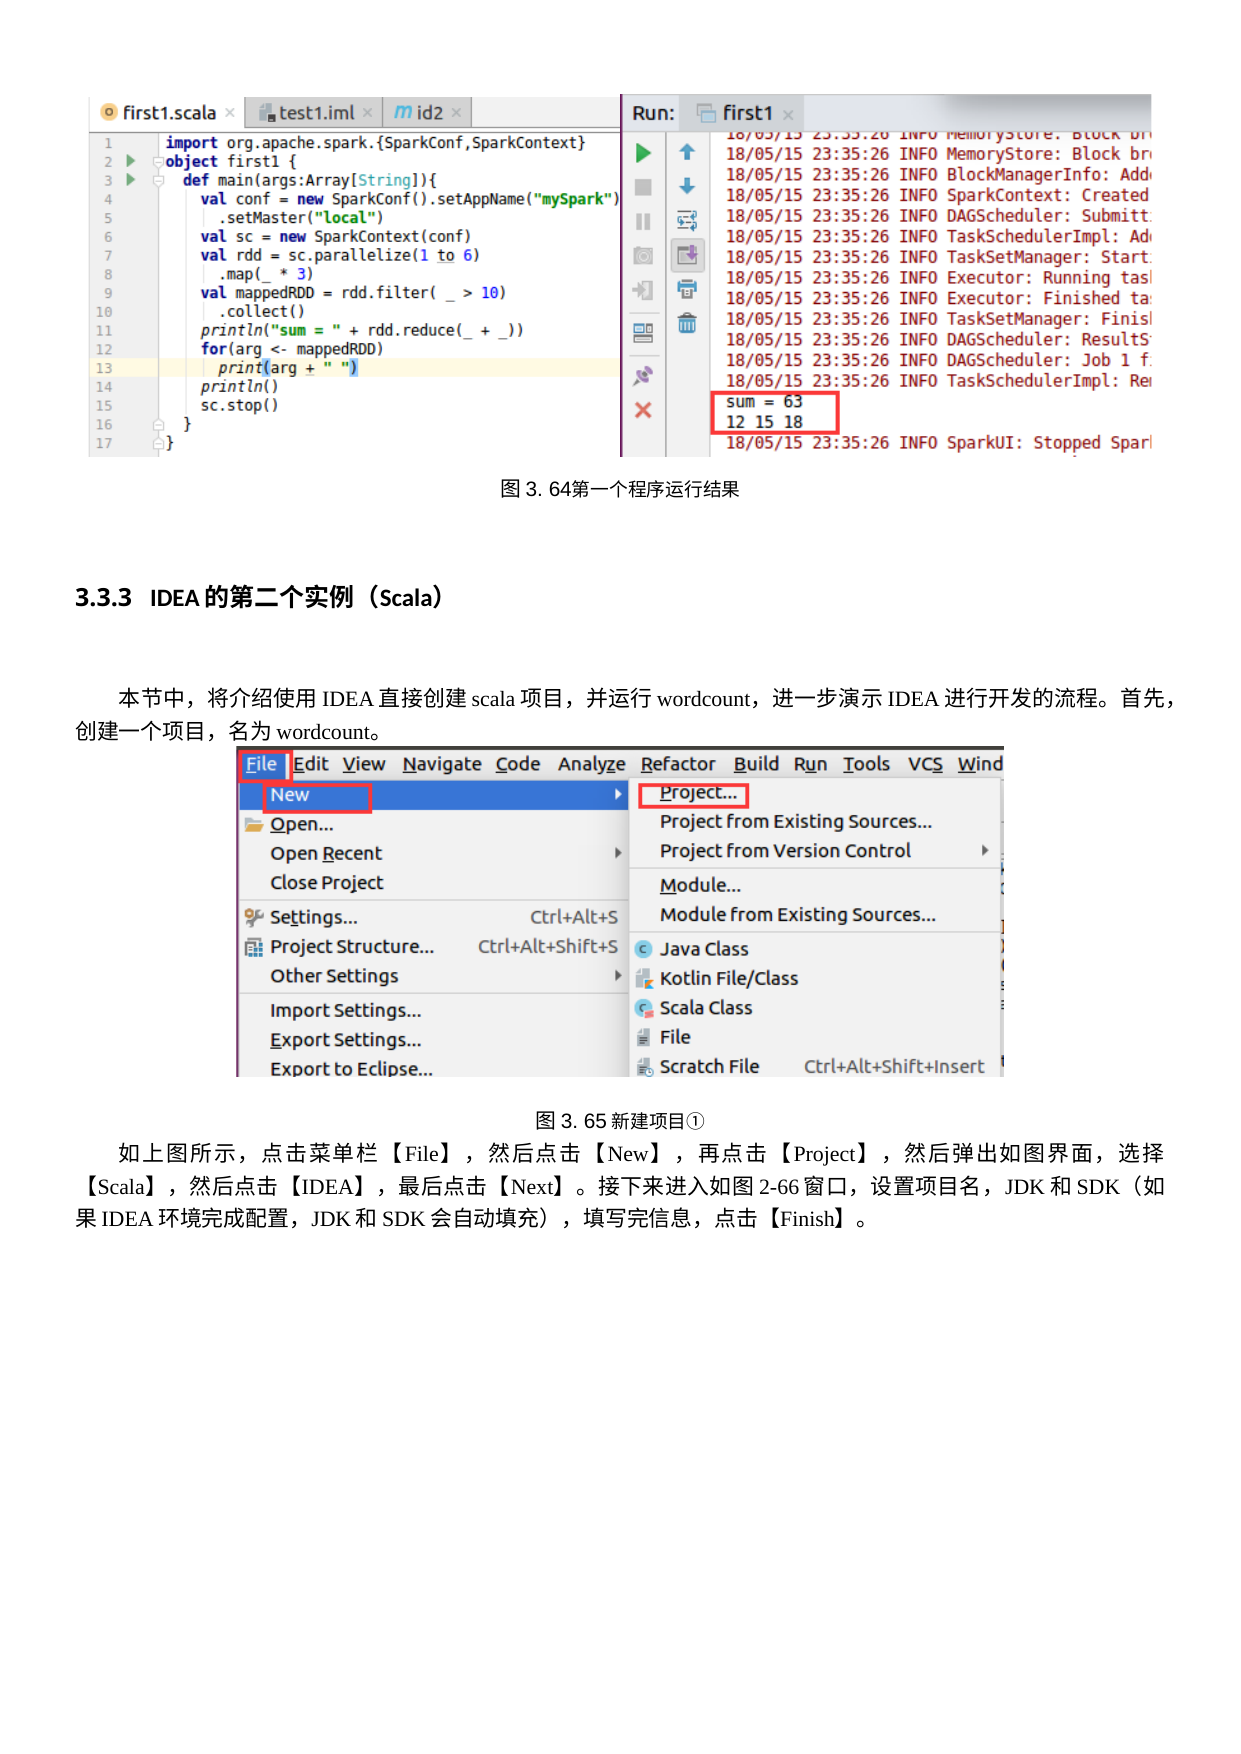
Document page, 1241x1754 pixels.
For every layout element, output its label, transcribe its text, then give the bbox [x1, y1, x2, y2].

subtitle IDEA的第二个实例（Scala） [75, 563, 1165, 628]
text 图 3. 64第一个程序运行结果 [75, 471, 1165, 503]
text 图 3. 65 新建项目① [75, 1103, 1165, 1136]
picture [88, 94, 1152, 457]
text 如上图所示，点击菜单栏【File】，然后点击【New】，再点击【Project】，然后弹出如图界面，选择【Scala】，然后点击【IDEA】，最后点击【Next】。接下来进入如图2-66窗口，设置项目名，JDK和SDK（如果IDEA环境完成配置，JDK和SDK会自动填充），填写完信息，点击【Finish】。 [75, 1136, 1165, 1233]
text 本节中，将介绍使用IDEA直接创建scala项目，并运行wordcount，进一步演示IDEA进行开发的流程。首先，创建一个项目，名为wordcount。 [75, 681, 1165, 746]
picture [236, 746, 1004, 1077]
